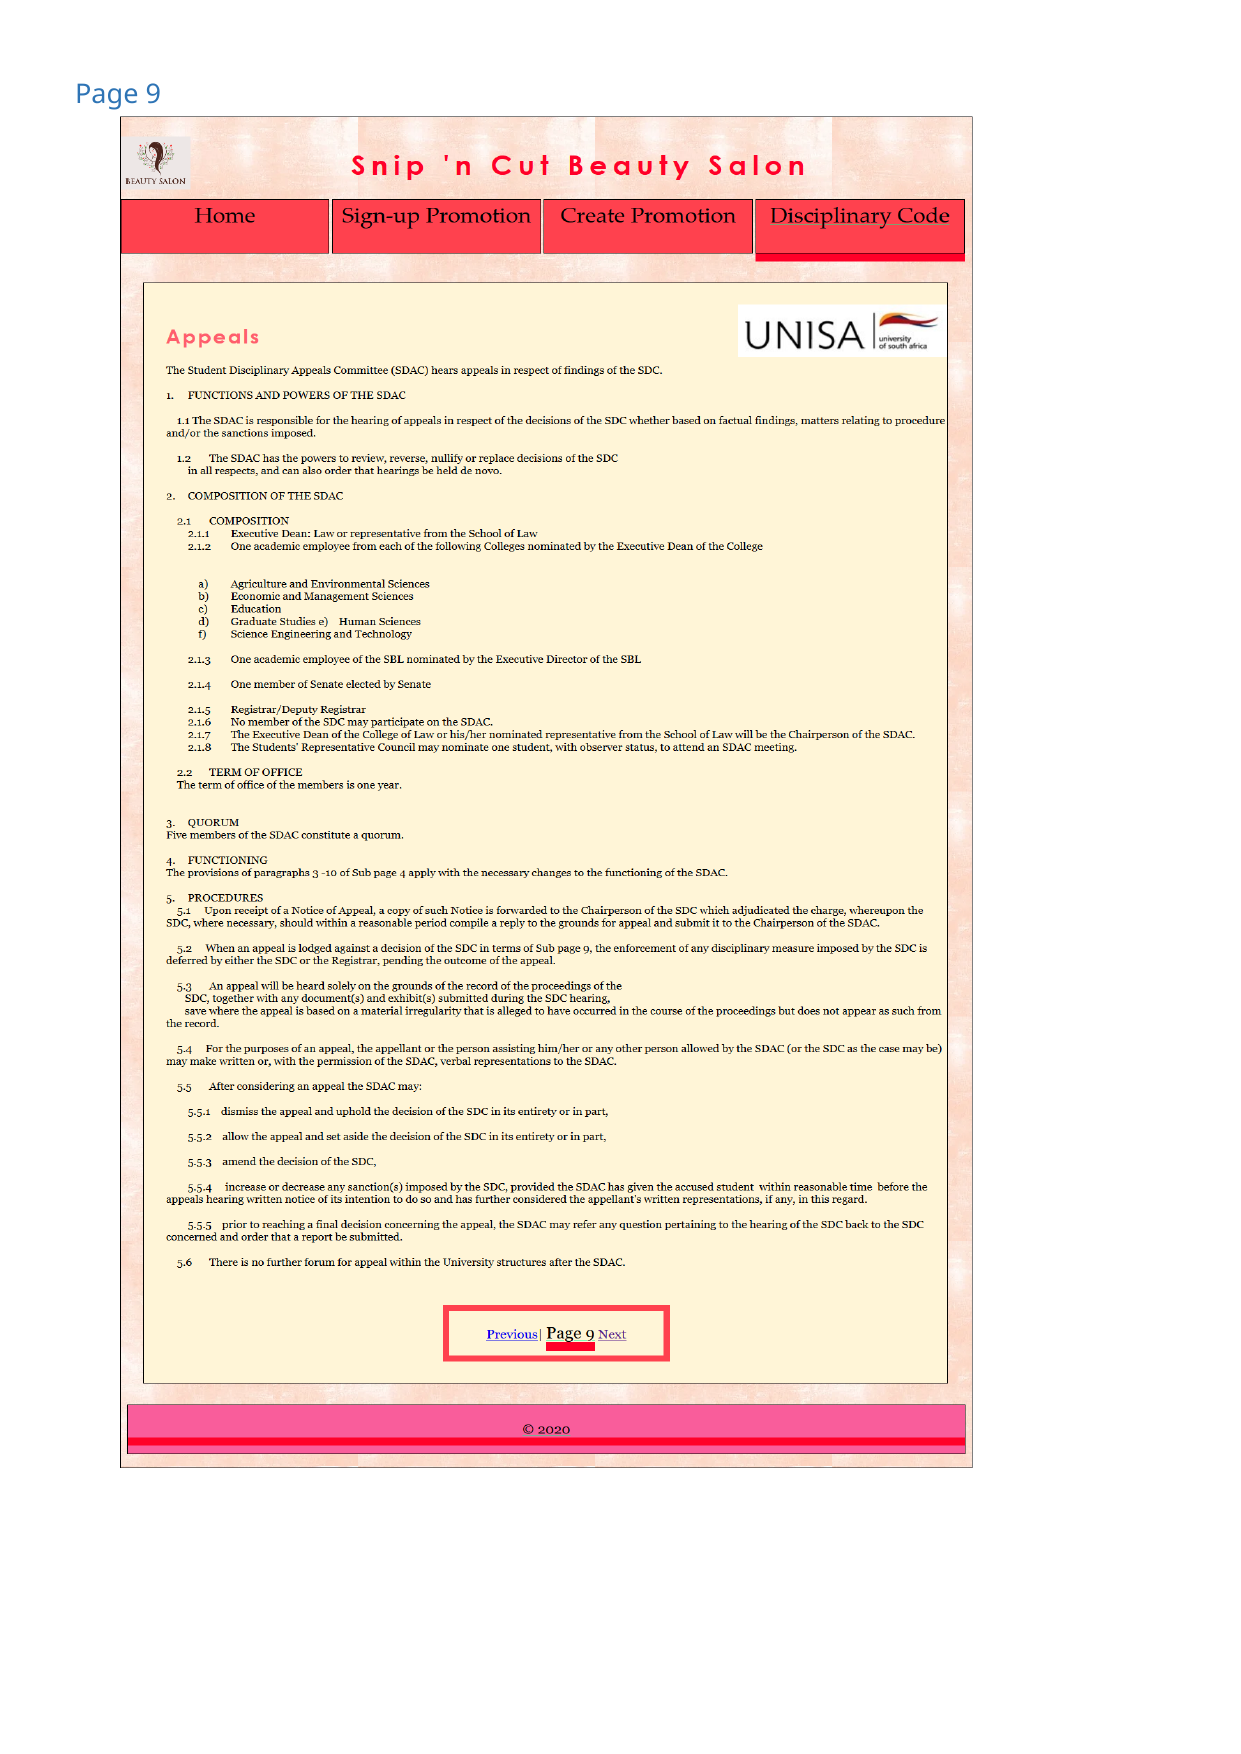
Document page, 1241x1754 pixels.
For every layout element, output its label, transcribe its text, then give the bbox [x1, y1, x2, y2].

subtitle Page 9 [75, 75, 1165, 112]
picture [75, 111, 1016, 1473]
